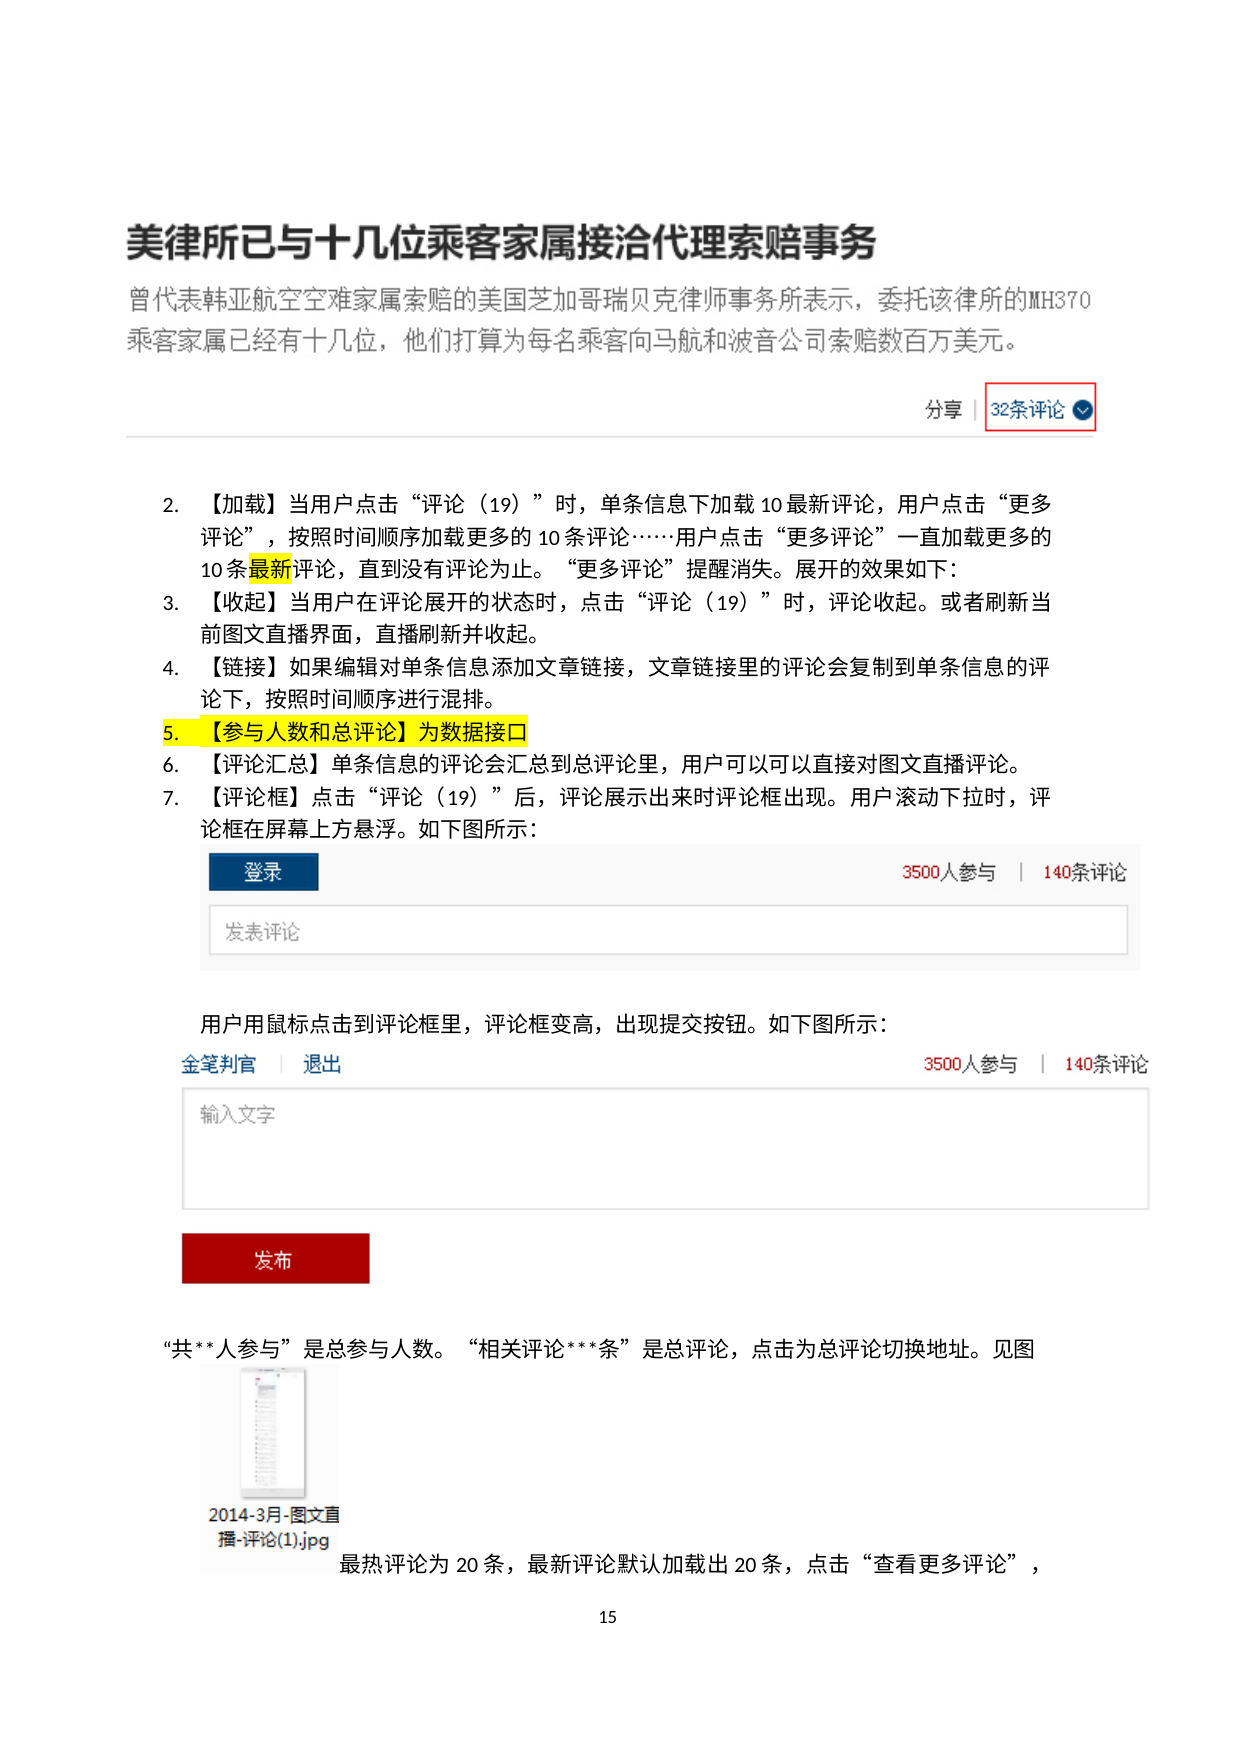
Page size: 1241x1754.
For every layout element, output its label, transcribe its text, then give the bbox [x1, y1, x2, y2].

text “共**人参与”是总参与人数。“相关评论***条”是总评论，点击为总评论切换地址。见图 [162, 1332, 1053, 1364]
list 【收起】当用户在评论展开的状态时，点击“评论（19）”时，评论收起。或者刷新当前图文直播界面，直播刷新并收起。 [162, 584, 1053, 649]
picture [200, 1364, 339, 1573]
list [200, 1364, 1053, 1592]
list 【参与人数和总评论】为数据接口 [162, 714, 1053, 747]
picture [200, 844, 1141, 971]
list 【链接】如果编辑对单条信息添加文章链接，文章链接里的评论会复制到单条信息的评论下，按照时间顺序进行混排。 [162, 649, 1053, 714]
list 【加载】当用户点击“评论（19）”时，单条信息下加载10最新评论，用户点击“更多评论”，按照时间顺序加载更多的10条评论……用户点击“更多评论”一直加载更多的10条最新评论，直到没有评论为止。“更多评论”提醒消失。展开的效果如下： [162, 487, 1053, 584]
picture [162, 1039, 1158, 1298]
list 用户用鼠标点击到评论框里，评论框变高，出现提交按钮。如下图所示： [200, 1007, 1053, 1039]
list 【评论汇总】单条信息的评论会汇总到总评论里，用户可以可以直接对图文直播评论。 [162, 747, 1053, 779]
list 【评论框】点击“评论（19）”后，评论展示出来时评论框出现。用户滚动下拉时，评论框在屏幕上方悬浮。如下图所示： [162, 779, 1053, 844]
picture [125, 161, 1097, 441]
